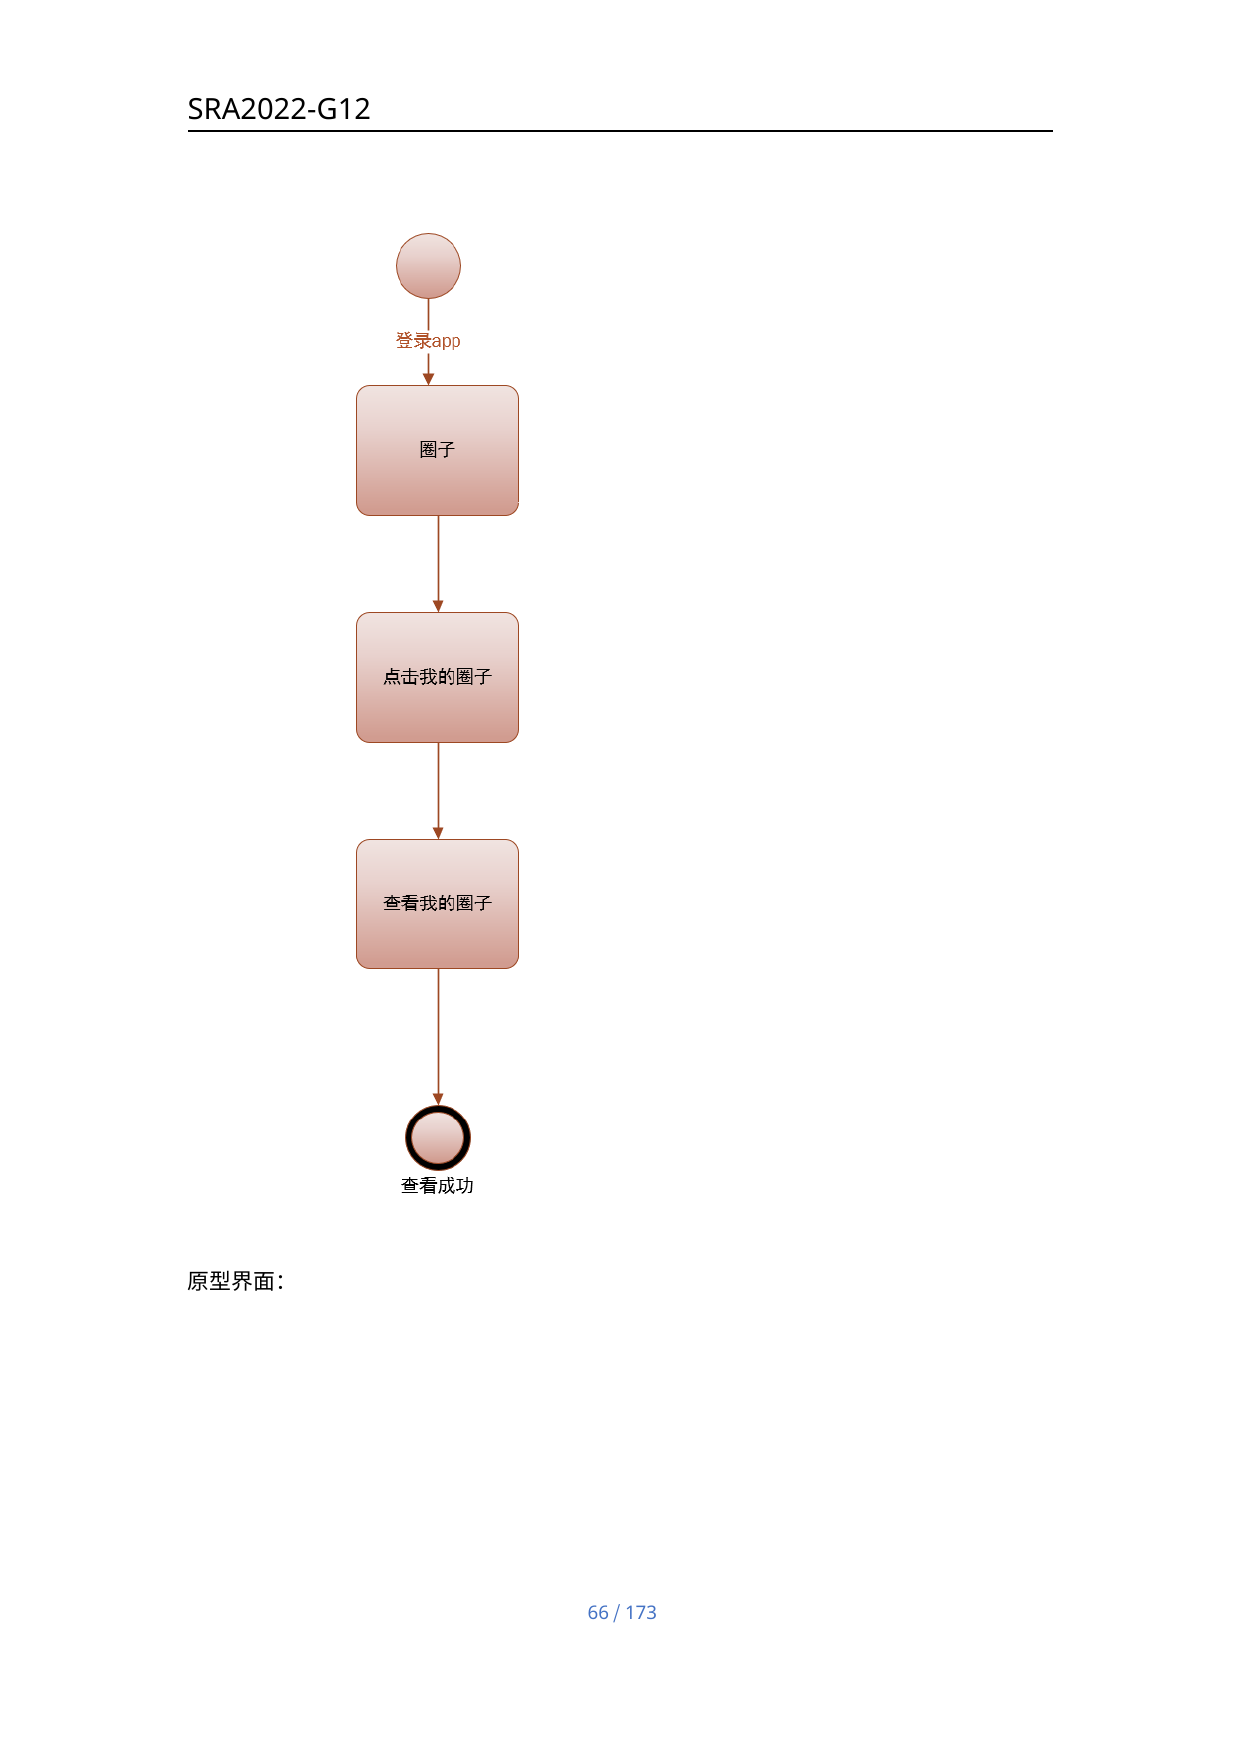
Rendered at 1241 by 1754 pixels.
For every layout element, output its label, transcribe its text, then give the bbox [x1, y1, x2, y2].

picture [187, 158, 667, 1226]
text 原型界面： [187, 1264, 1053, 1296]
